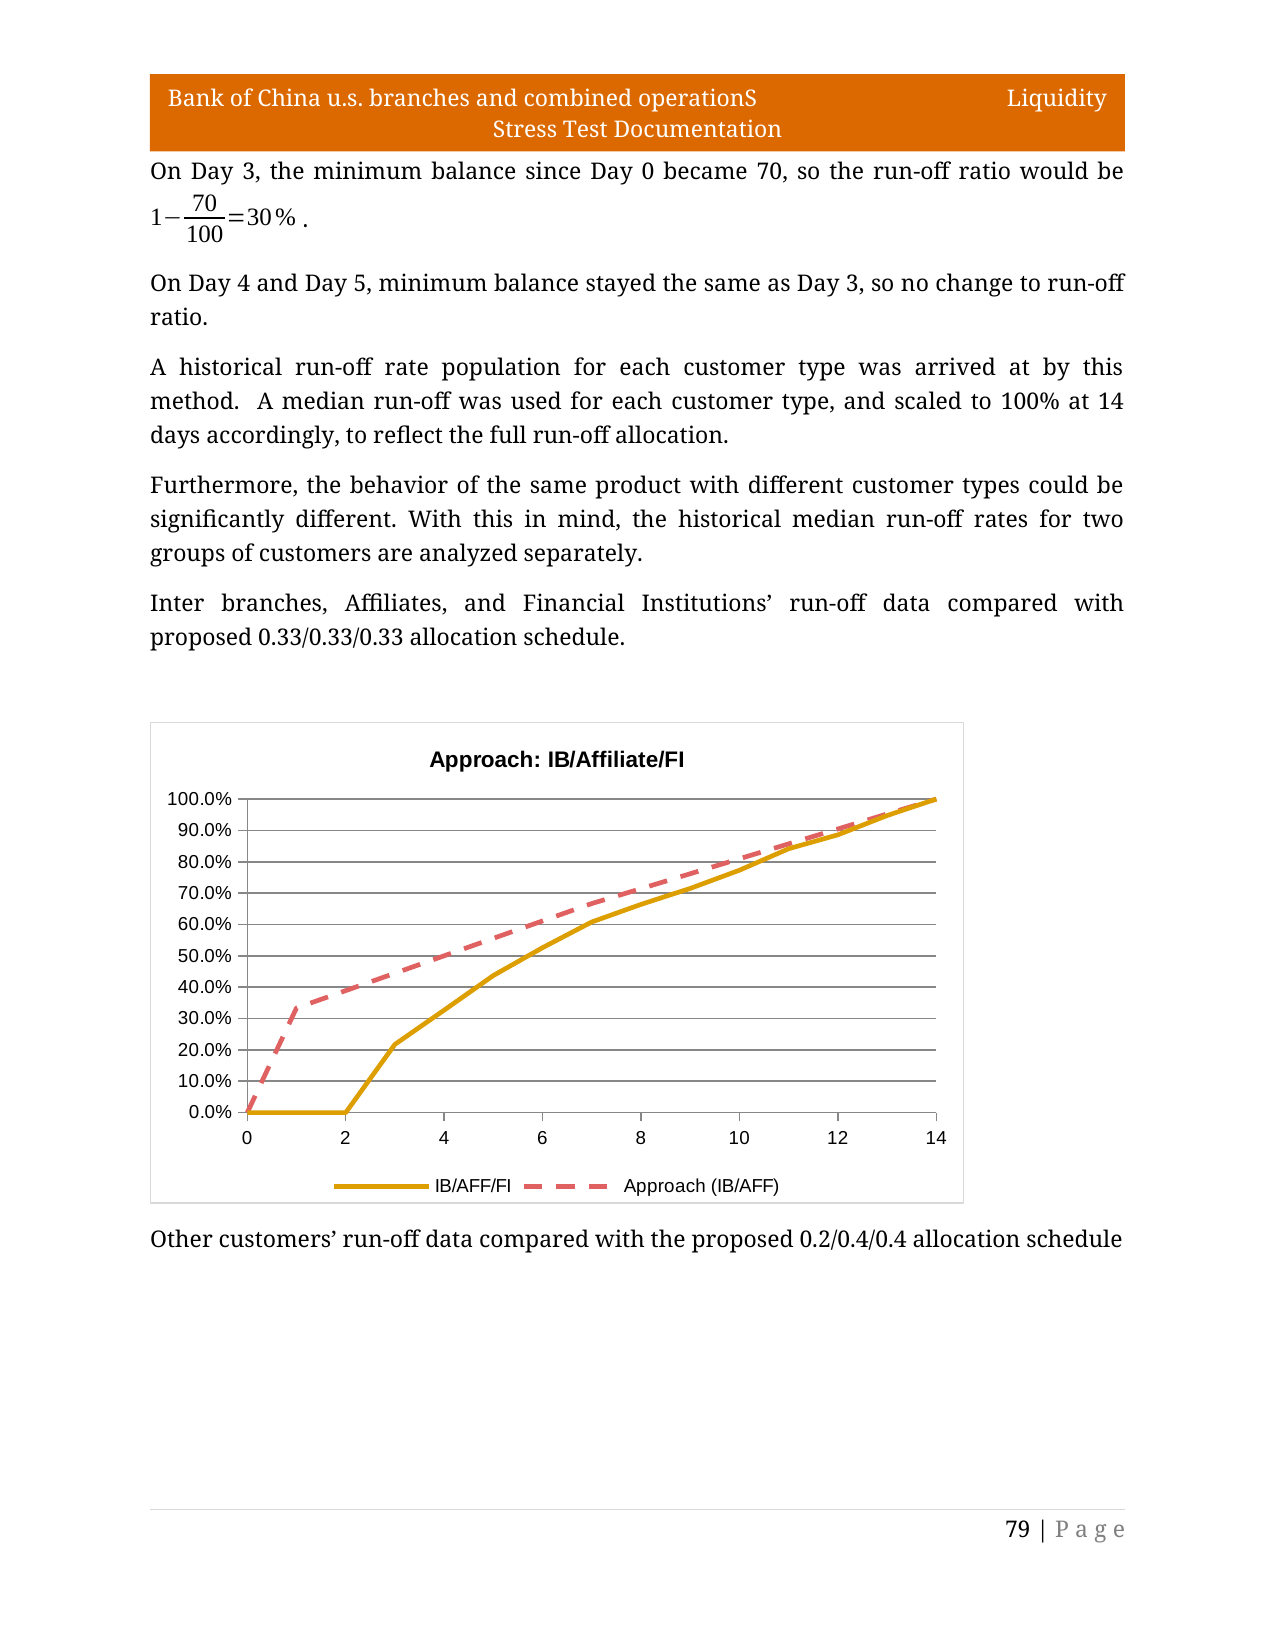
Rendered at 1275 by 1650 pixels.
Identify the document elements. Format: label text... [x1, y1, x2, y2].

text Furthermore, the behavior of the same product with different customer types could be significantly different. With this in mind, the historical median run-off rates for two groups of customers are analyzed separately. [150, 469, 1125, 568]
text On Day 4 and Day 5, minimum balance stayed the same as Day 3, so no change to run-off ratio. [150, 267, 1125, 332]
text A historical run-off rate population for each customer type was arrived at by this method. A median run-off was used for each customer type, and scaled to 100% at 14 days accordingly, to reflect the full run-off allocation. [150, 351, 1125, 450]
text On Day 3, the minimum balance since Day 0 became 70, so the run-off ratio would be . [150, 150, 1125, 248]
text Inter branches, Affiliates, and Financial Institutions’ run-off data compared with proposed 0.33/0.33/0.33 allocation schedule. [150, 587, 1125, 652]
text Other customers’ run-off data compared with the proposed 0.2/0.4/0.4 allocation schedule [150, 1223, 1125, 1254]
